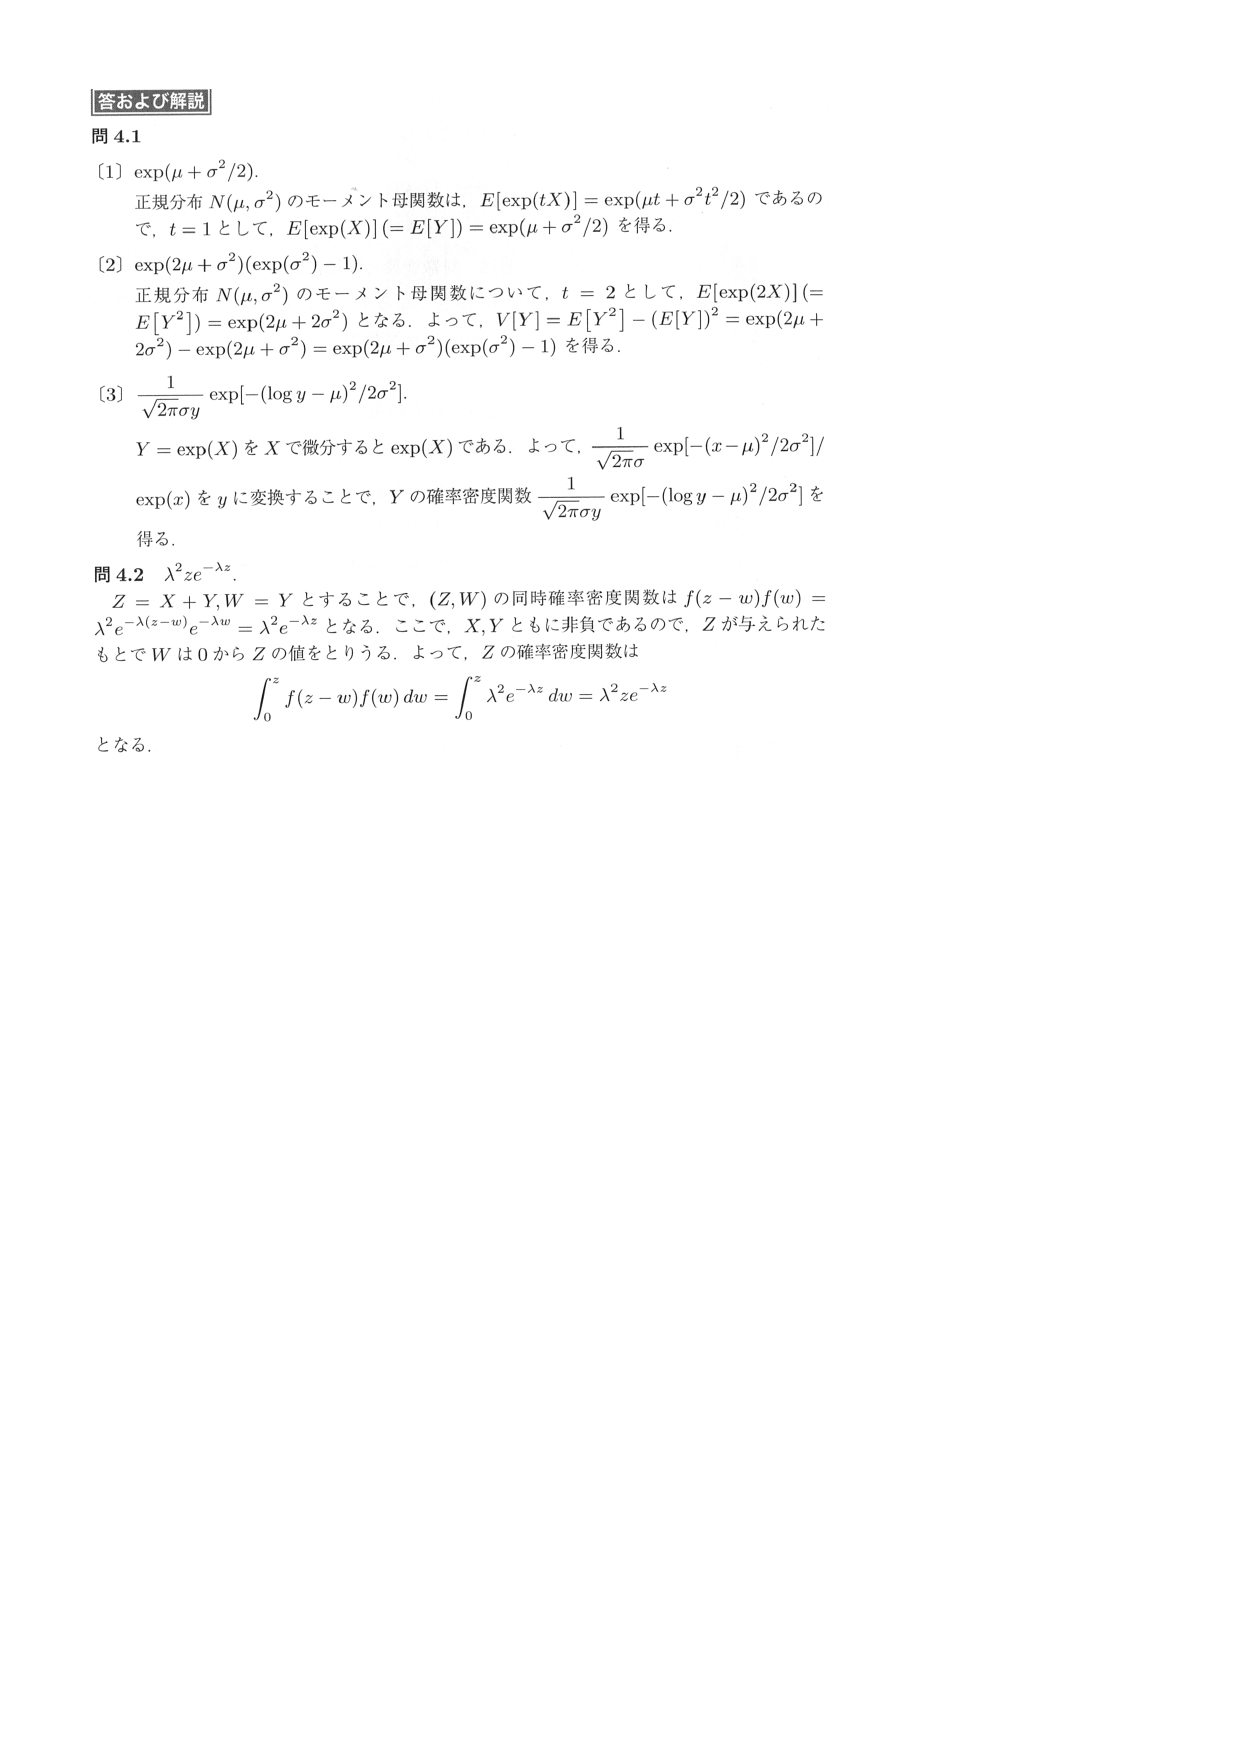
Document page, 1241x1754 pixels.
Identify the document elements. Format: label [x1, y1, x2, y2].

picture [75, 89, 830, 759]
